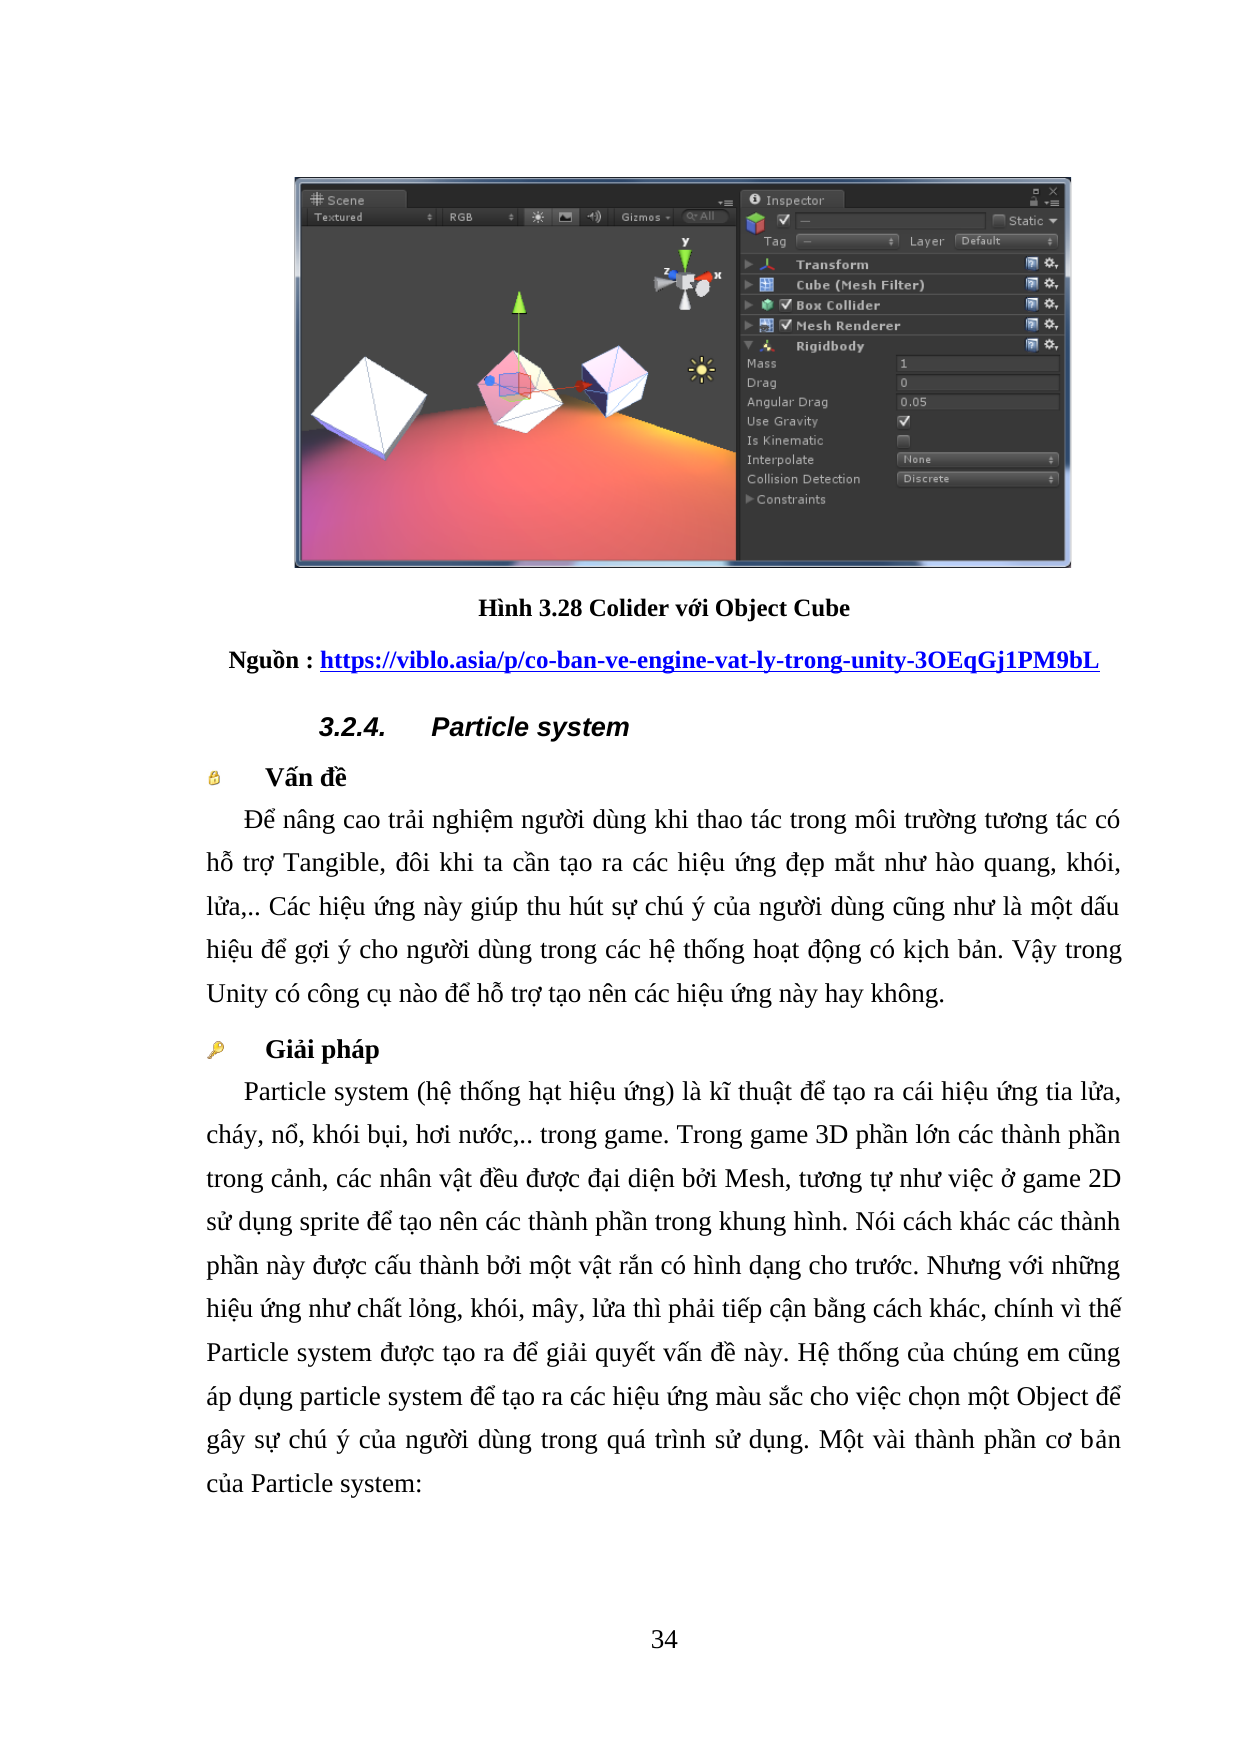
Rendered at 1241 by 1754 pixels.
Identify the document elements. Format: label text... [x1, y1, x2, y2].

text Vấn đề [206, 761, 1122, 792]
picture [294, 177, 1072, 568]
text Giải pháp [206, 1033, 1122, 1064]
picture [207, 1041, 224, 1059]
picture [207, 769, 221, 786]
text Nguồn : https://viblo.asia/p/co-ban-ve-engine-vat-ly-trong-unity-3OEqGj1PM9bL [206, 646, 1122, 674]
text Để nâng cao trải nghiệm người dùng khi thao tác trong môi trường tương tác có hỗ trợ Tangible, đôi khi ta cần tạo ra các hiệu ứng đẹp mắt như hào quang, khói, lửa,.. Các hiệu ứng này giúp thu hút sự chú ý của người dùng cũng như là một dấu hiệu để gợi ý cho người dùng trong các hệ thống hoạt động có kịch bản. Vậy trong Unity có công cụ nào để hỗ trợ tạo nên các hiệu ứng này hay không. [206, 803, 1122, 1008]
text Particle system (hệ thống hạt hiệu ứng) là kĩ thuật để tạo ra cái hiệu ứng tia lửa, cháy, nổ, khói bụi, hơi nước,.. trong game. Trong game 3D phần lớn các thành phần trong cảnh, các nhân vật đều được đại diện bởi Mesh, tương tự như việc ở game 2D sử dụng sprite để tạo nên các thành phần trong khung hình. Nói cách khác các thành phần này được cấu thành bởi một vật rắn có hình dạng cho trước. Nhưng với những hiệu ứng như chất lỏng, khói, mây, lửa thì phải tiếp cận bằng cách khác, chính vì thế Particle system được tạo ra để giải quyết vấn đề này. Hệ thống của chúng em cũng áp dụng particle system để tạo ra các hiệu ứng màu sắc cho việc chọn một Object để gây sự chú ý của người dùng trong quá trình sử dụng. Một vài thành phần cơ bản của Particle system: [206, 1075, 1122, 1498]
subtitle Particle system [281, 711, 1122, 742]
